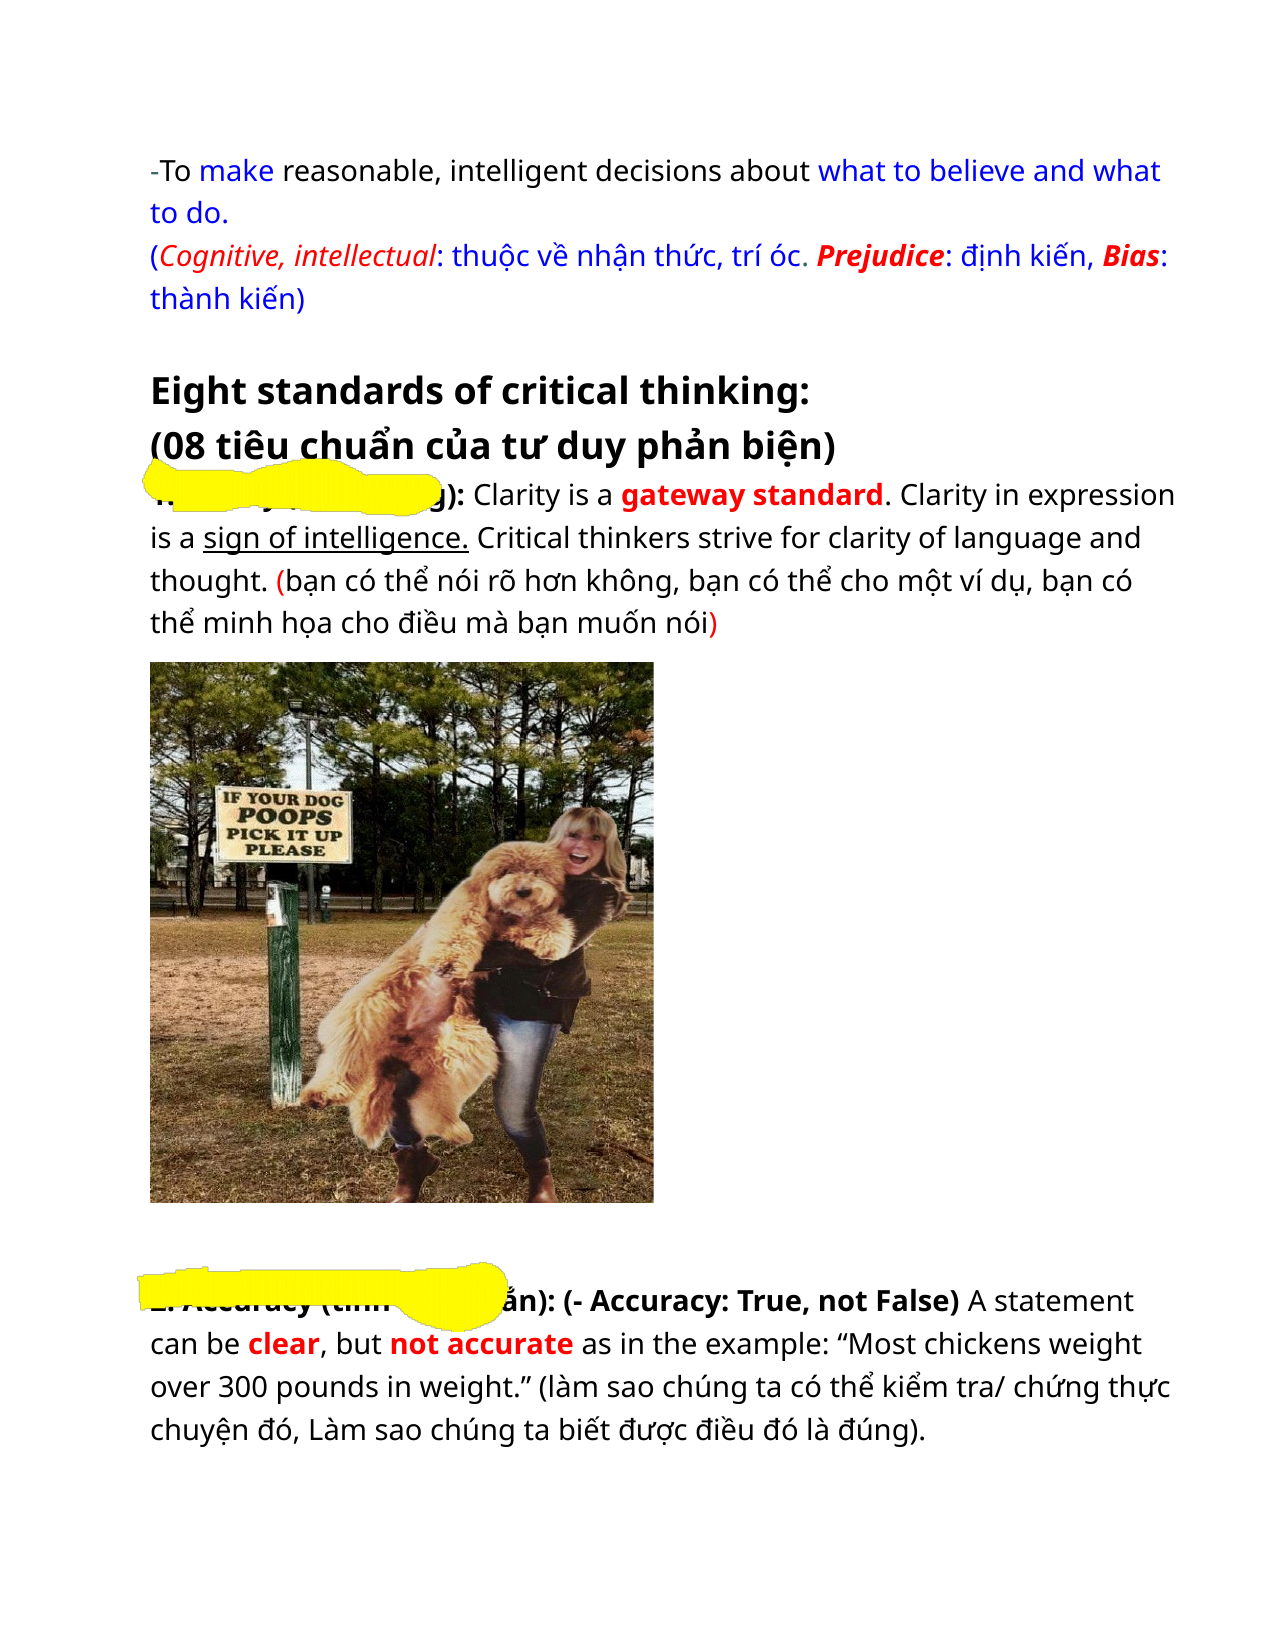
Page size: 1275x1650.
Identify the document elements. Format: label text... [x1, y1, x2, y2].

text 1. Clarity (sự rõ ràng): Clarity is a gateway standard. Clarity in expression is a sign of intelligence. Critical thinkers strive for clarity of language and thought. (bạn có thể nói rõ hơn không, bạn có thể cho một ví dụ, bạn có thể minh họa cho điều mà bạn muốn nói) [150, 474, 1181, 642]
picture [137, 456, 443, 519]
picture [150, 662, 654, 1203]
text (08 tiêu chuẩn của tư duy phản biện) [150, 419, 1181, 470]
picture [132, 1261, 509, 1332]
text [150, 150, 1181, 232]
text (Cognitive, intellectual: thuộc về nhận thức, trí óc. Prejudice: định kiến, Bias: thành kiến) [150, 236, 1181, 318]
text Eight standards of critical thinking: [150, 364, 1181, 415]
text 2. Accuracy (tính đúng đắn): (- Accuracy: True, not False) A statement can be clear, but not accurate as in the example: “Most chickens weight over 300 pounds in weight.” (làm sao chúng ta có thể kiểm tra/ chứng thực chuyện đó, Làm sao chúng ta biết được điều đó là đúng). [150, 1281, 1181, 1449]
